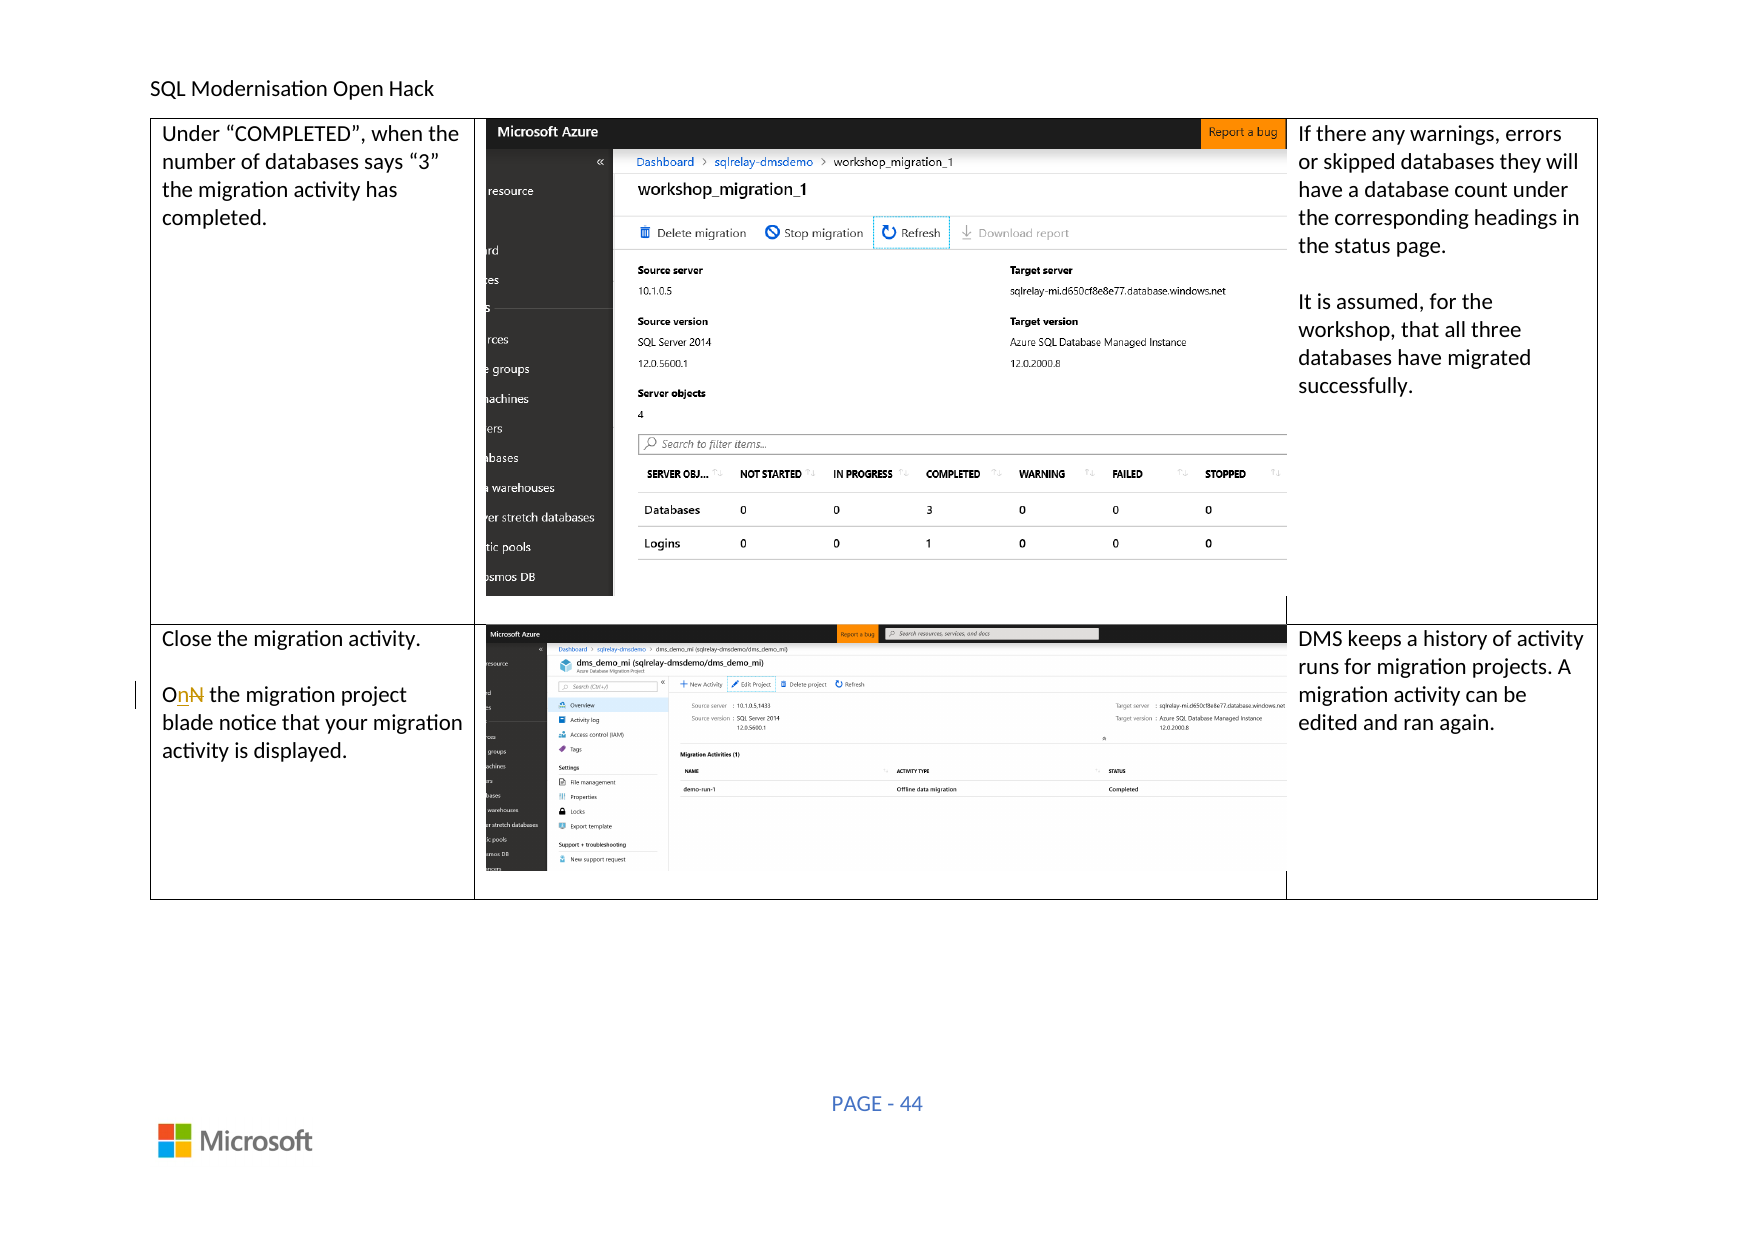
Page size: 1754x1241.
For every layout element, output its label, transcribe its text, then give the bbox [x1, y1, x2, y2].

table_cell If there any warnings, errors or skipped databases they will have a database count under the corresponding headings in the status page. It is assumed, for the workshop, that all three databases have migrated successfully. [1287, 119, 1597, 623]
picture [150, 1117, 321, 1167]
table_cell DMS keeps a history of activity runs for migration projects. A migration activity can be edited and ran again. [1287, 625, 1597, 898]
table_cell Under “COMPLETED”, when the number of databases says “3” the migration activity has completed. [151, 119, 474, 623]
picture [486, 624, 1287, 871]
table_cell [475, 119, 1286, 623]
table_cell [475, 625, 1286, 898]
picture [486, 119, 1287, 596]
table_cell Close the migration activity. O the migration project blade notice that your migration activity is displayed. [151, 625, 474, 898]
